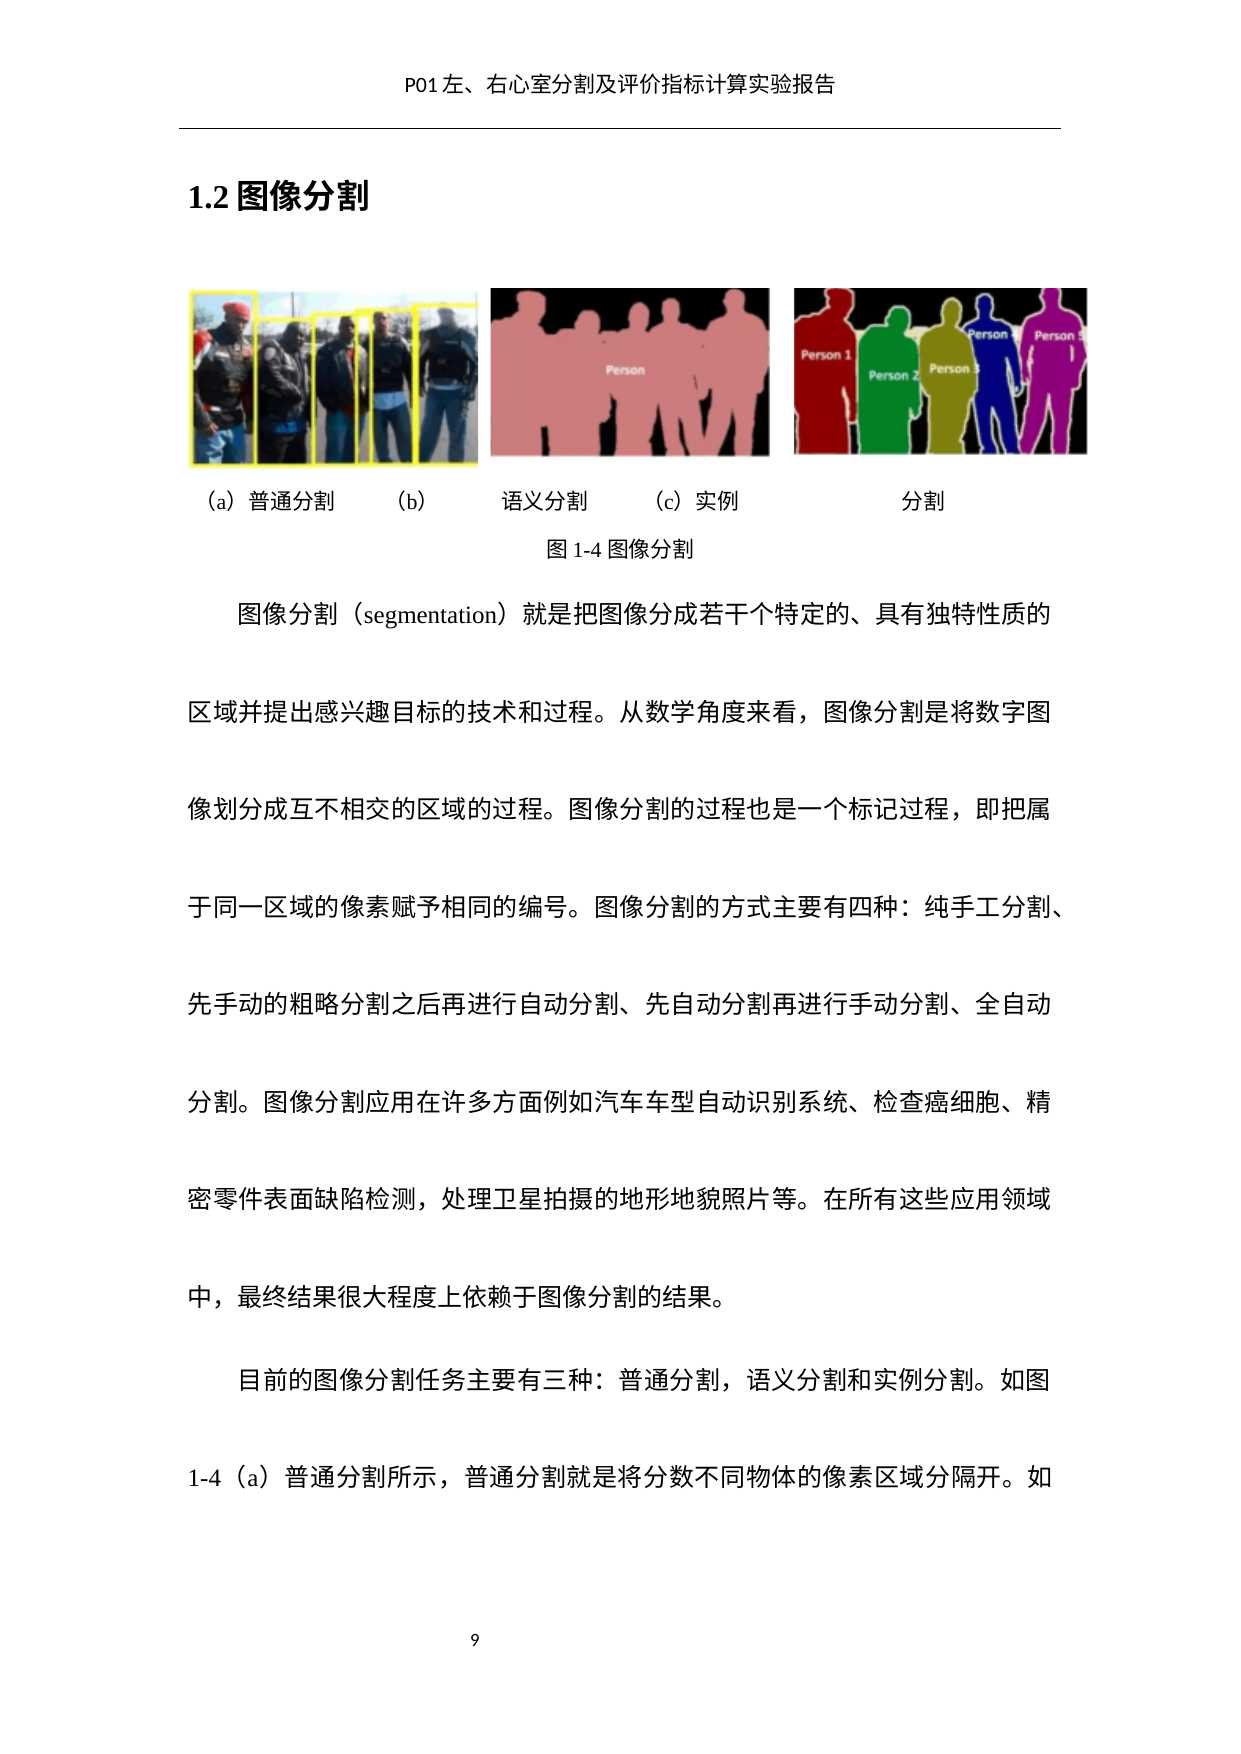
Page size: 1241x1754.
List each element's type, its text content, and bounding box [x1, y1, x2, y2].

picture [490, 288, 771, 463]
picture [187, 288, 479, 471]
subtitle 1.2图像分割 [187, 162, 1053, 227]
text （a）普通分割 （b）语义分割 （c）实例分割 [794, 484, 1053, 516]
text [187, 1346, 1053, 1508]
text 图1-4 图像分割 [187, 532, 1053, 564]
text 图像分割（segmentation）就是把图像分成若干个特定的、具有独特性质的区域并提出感兴趣目标的技术和过程。从数学角度来看，图像分割是将数字图像划分成互不相交的区域的过程。图像分割的过程也是一个标记过程，即把属于同一区域的像素赋予相同的编号。图像分割的方式主要有四种：纯手工分割、先手动的粗略分割之后再进行自动分割、先自动分割再进行手动分割、全自动分割。图像分割应用在许多方面例如汽车车型自动识别系统、检查癌细胞、精密零件表面缺陷检测，处理卫星拍摄的地形地貌照片等。在所有这些应用领域中，最终结果很大程度上依赖于图像分割的结果。 [187, 580, 1053, 1328]
text （a）普通分割 （b）语义分割 （c）实例分割 [491, 484, 749, 516]
text （a）普通分割 （b）语义分割 （c）实例分割 [187, 484, 446, 516]
picture [793, 288, 1088, 455]
